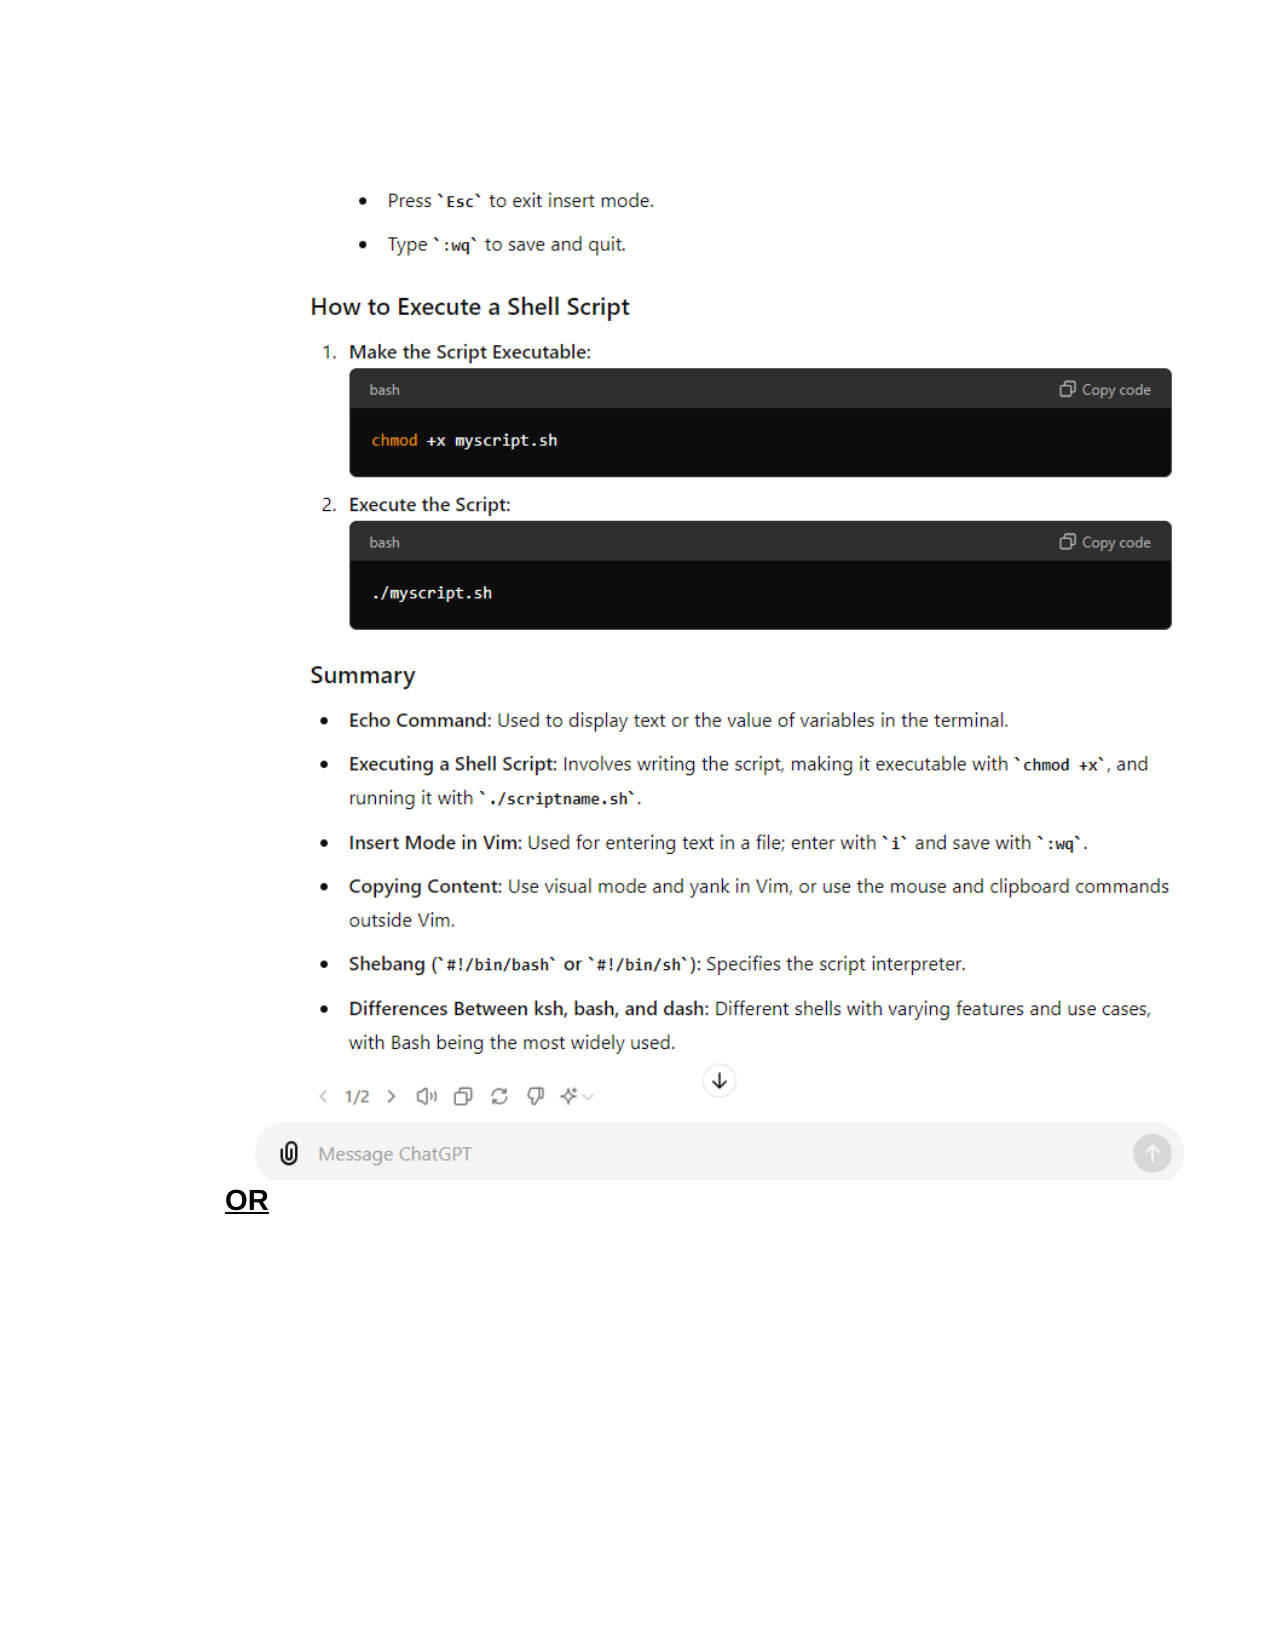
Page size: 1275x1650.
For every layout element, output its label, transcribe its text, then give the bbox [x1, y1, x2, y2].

text OR [150, 1183, 1125, 1217]
picture [225, 150, 1200, 1180]
